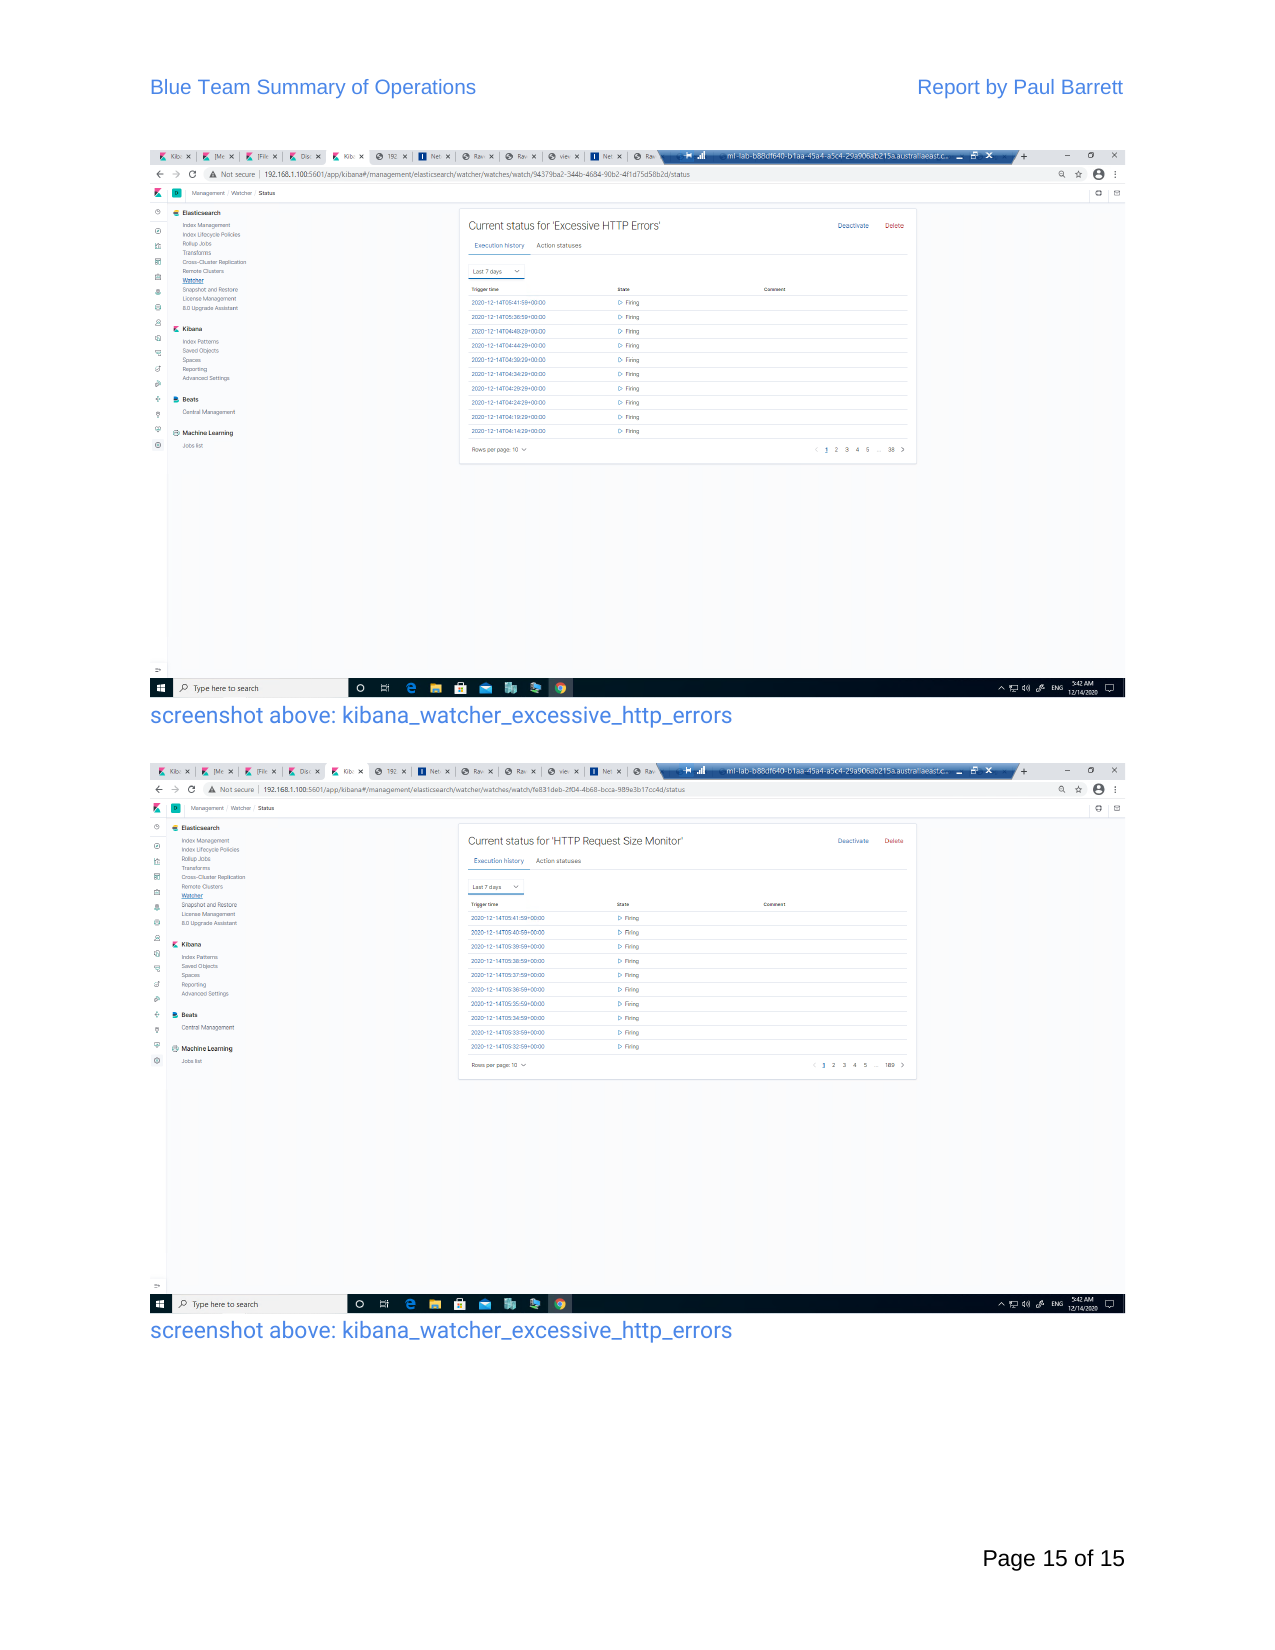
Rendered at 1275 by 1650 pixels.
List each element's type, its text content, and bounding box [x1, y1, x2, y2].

text screenshot above: kibana_watcher_excessive_http_errors [150, 702, 1125, 729]
text screenshot above: kibana_watcher_excessive_http_errors [150, 1317, 1125, 1344]
picture [150, 150, 1125, 698]
picture [150, 763, 1125, 1314]
